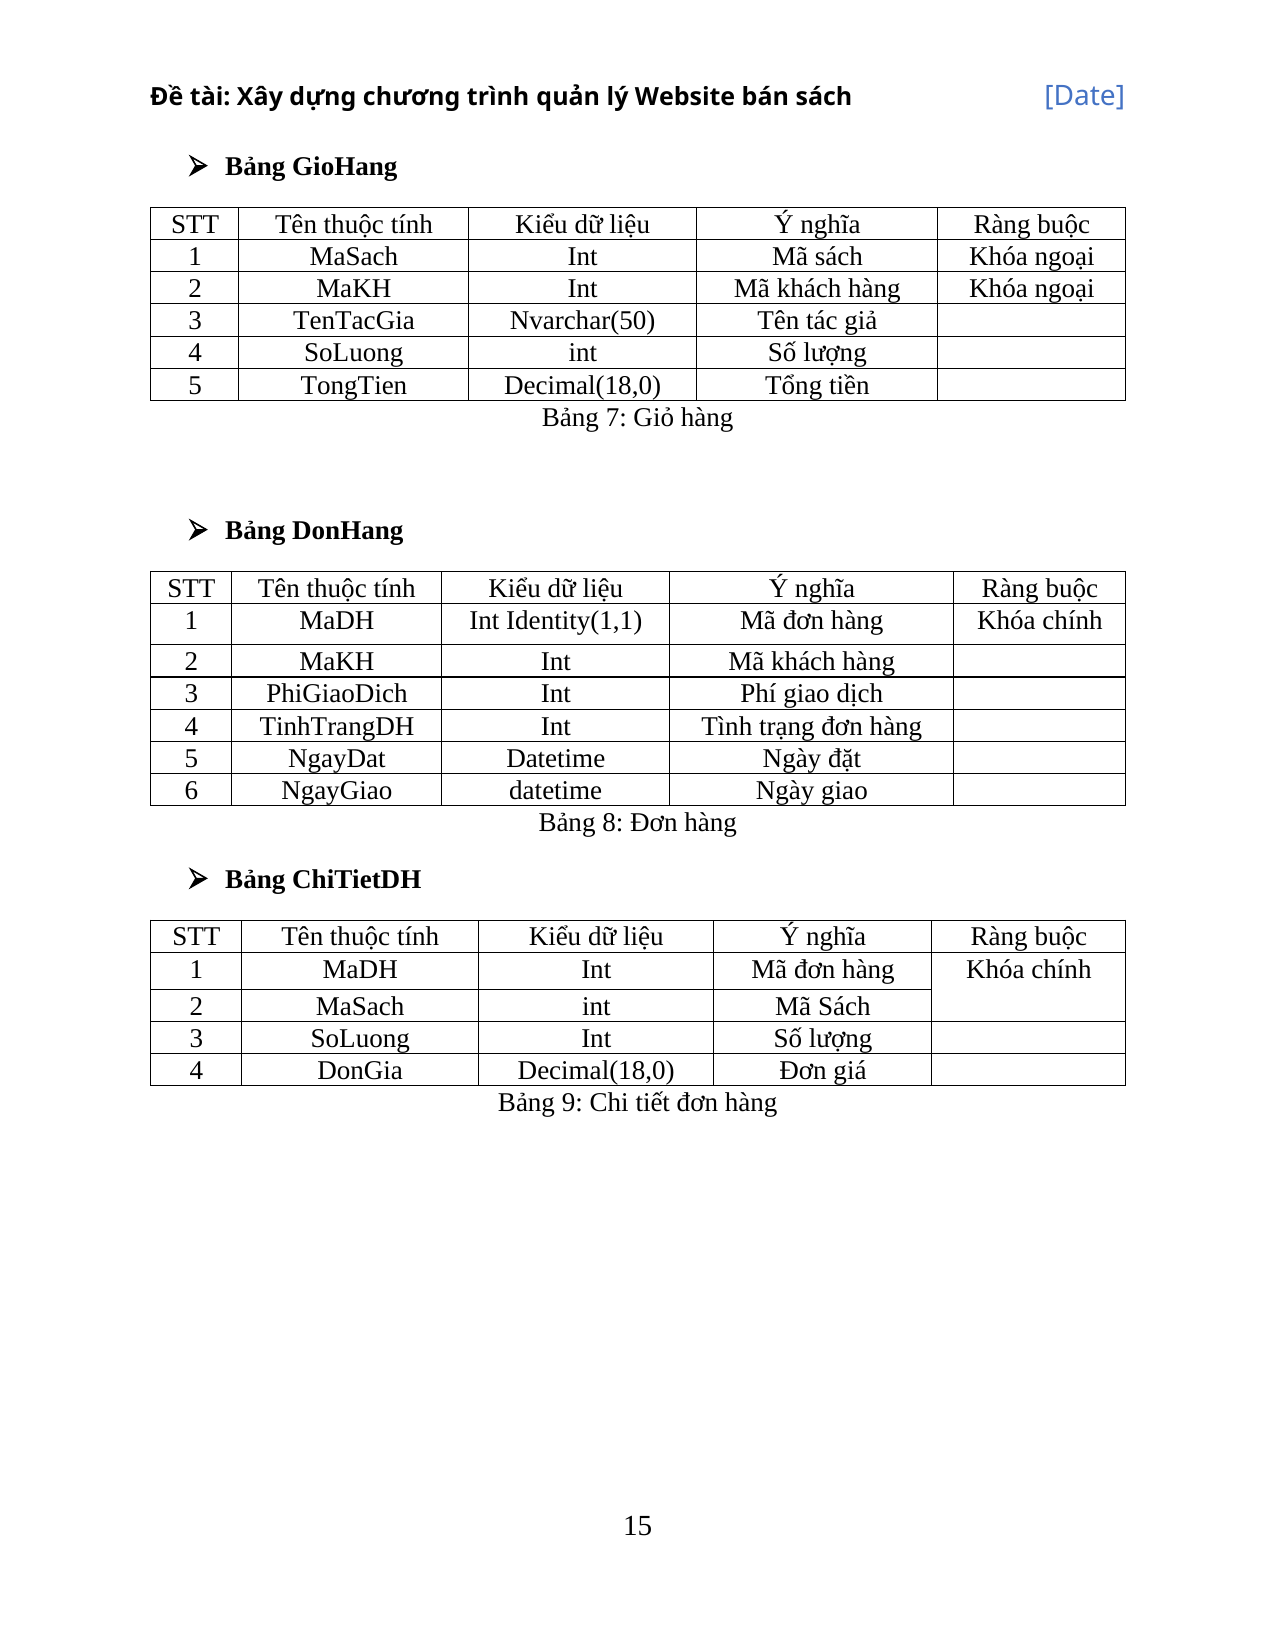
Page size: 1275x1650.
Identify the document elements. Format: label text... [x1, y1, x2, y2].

table_cell NgayDat [232, 742, 441, 773]
table_cell 4 [151, 337, 238, 368]
text Bảng 7: Giỏ hàng [150, 401, 1125, 432]
table_cell Nvarchar(50) [469, 304, 696, 336]
table_cell Số lượng [697, 337, 937, 368]
table_cell datetime [442, 774, 669, 805]
table_cell Int [469, 240, 696, 271]
table_cell Ngày đặt [670, 742, 953, 773]
table_header Ý nghĩa [714, 921, 931, 952]
table_cell MaSach [242, 990, 478, 1021]
table_header Kiểu dữ liệu [479, 921, 713, 952]
table_cell 1 [151, 953, 241, 989]
table_header Tên thuộc tính [232, 572, 441, 603]
table_header STT [151, 921, 241, 952]
table_cell MaDH [242, 953, 478, 989]
table_cell NgayGiao [232, 774, 441, 805]
table_cell Int [469, 272, 696, 303]
table_header STT [151, 572, 231, 603]
table_cell Khóa ngoại [938, 272, 1125, 303]
text Bảng 9: Chi tiết đơn hàng [150, 1086, 1125, 1117]
table_cell Mã sách [697, 240, 937, 271]
table_cell [938, 369, 1125, 400]
table_cell MaDH [232, 604, 441, 644]
table_cell 6 [151, 774, 231, 805]
table_cell Int [442, 645, 669, 676]
table_cell Phí giao dịch [670, 678, 953, 708]
table_cell 2 [151, 272, 238, 303]
list Bảng ChiTietDH [187, 863, 1125, 894]
table_cell Mã khách hàng [697, 272, 937, 303]
table_header Tên thuộc tính [239, 208, 468, 239]
table_header Ý nghĩa [697, 208, 937, 239]
table_cell [954, 678, 1125, 708]
table_header Kiểu dữ liệu [442, 572, 669, 603]
table_cell 5 [151, 742, 231, 773]
table_cell [954, 742, 1125, 773]
table_cell Khóa chính [954, 604, 1125, 644]
table_cell Int [479, 1022, 713, 1053]
table_cell Mã đơn hàng [714, 953, 931, 989]
table_cell Datetime [442, 742, 669, 773]
table_header Ý nghĩa [670, 572, 953, 603]
table_cell [938, 337, 1125, 368]
table_cell [932, 1022, 1125, 1053]
table_cell Khóa chính [932, 953, 1125, 1021]
table_header STT [151, 208, 238, 239]
table_cell Tình trạng đơn hàng [670, 710, 953, 741]
text Bảng 8: Đơn hàng [150, 806, 1125, 837]
table_cell TinhTrangDH [232, 710, 441, 741]
table_cell PhiGiaoDich [232, 678, 441, 708]
table_cell [938, 304, 1125, 336]
table_cell Int [479, 953, 713, 989]
table_cell 4 [151, 1054, 241, 1085]
table_cell Decimal(18,0) [469, 369, 696, 400]
table_header Tên thuộc tính [242, 921, 478, 952]
table_cell Đơn giá [714, 1054, 931, 1085]
table_cell Int [442, 710, 669, 741]
table_cell 3 [151, 1022, 241, 1053]
table_cell SoLuong [239, 337, 468, 368]
table_cell 5 [151, 369, 238, 400]
list Bảng DonHang [187, 514, 1125, 545]
list Bảng GioHang [187, 150, 1125, 181]
table_cell 2 [151, 645, 231, 676]
table_cell SoLuong [242, 1022, 478, 1053]
table_cell int [469, 337, 696, 368]
table_cell 4 [151, 710, 231, 741]
table_cell Tổng tiền [697, 369, 937, 400]
table_cell Ngày giao [670, 774, 953, 805]
table_header Ràng buộc [954, 572, 1125, 603]
table_cell Decimal(18,0) [479, 1054, 713, 1085]
table_cell [954, 645, 1125, 676]
table_header Ràng buộc [932, 921, 1125, 952]
table_cell TenTacGia [239, 304, 468, 336]
table_cell [932, 1054, 1125, 1085]
table_cell [954, 710, 1125, 741]
table_cell Int Identity(1,1) [442, 604, 669, 644]
table_cell MaKH [239, 272, 468, 303]
table_cell Mã đơn hàng [670, 604, 953, 644]
table_cell TongTien [239, 369, 468, 400]
table_cell Mã Sách [714, 990, 931, 1021]
table_cell 2 [151, 990, 241, 1021]
table_header Kiểu dữ liệu [469, 208, 696, 239]
table_cell Tên tác giả [697, 304, 937, 336]
table_cell Mã khách hàng [670, 645, 953, 676]
table_cell 3 [151, 678, 231, 708]
table_cell 1 [151, 240, 238, 271]
table_cell int [479, 990, 713, 1021]
table_cell Int [442, 678, 669, 708]
table_cell [954, 774, 1125, 805]
table_header Ràng buộc [938, 208, 1125, 239]
table_cell Khóa ngoại [938, 240, 1125, 271]
table_cell MaSach [239, 240, 468, 271]
table_cell MaKH [232, 645, 441, 676]
table_cell 1 [151, 604, 231, 644]
table_cell DonGia [242, 1054, 478, 1085]
table_cell Số lượng [714, 1022, 931, 1053]
table_cell 3 [151, 304, 238, 336]
